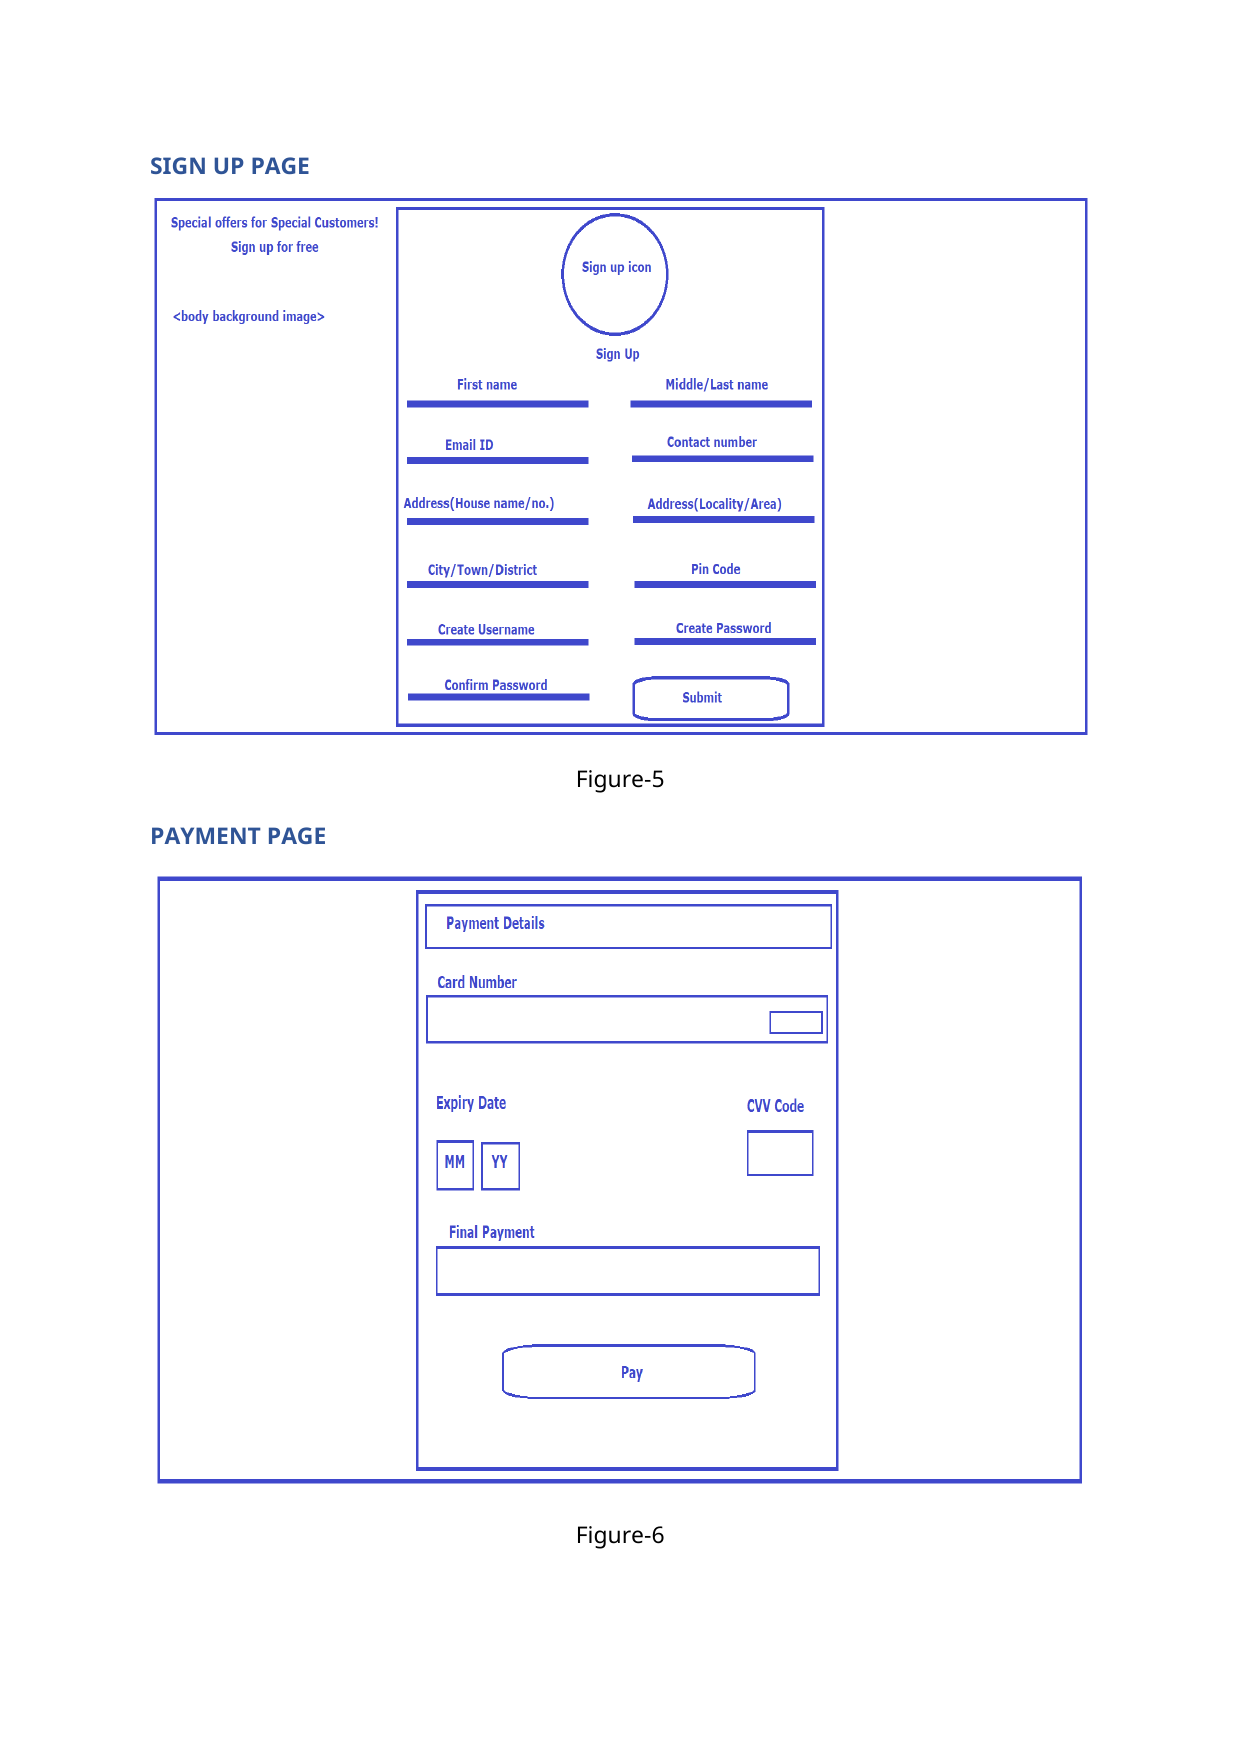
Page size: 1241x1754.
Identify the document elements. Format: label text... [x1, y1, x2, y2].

text Figure-6 [150, 1519, 1090, 1550]
subtitle SIGN UP PAGE [150, 150, 1090, 181]
text Figure-5 [150, 763, 1090, 795]
picture [150, 866, 1091, 1494]
subtitle PAYMENT PAGE [150, 820, 1090, 851]
picture [150, 196, 1091, 739]
